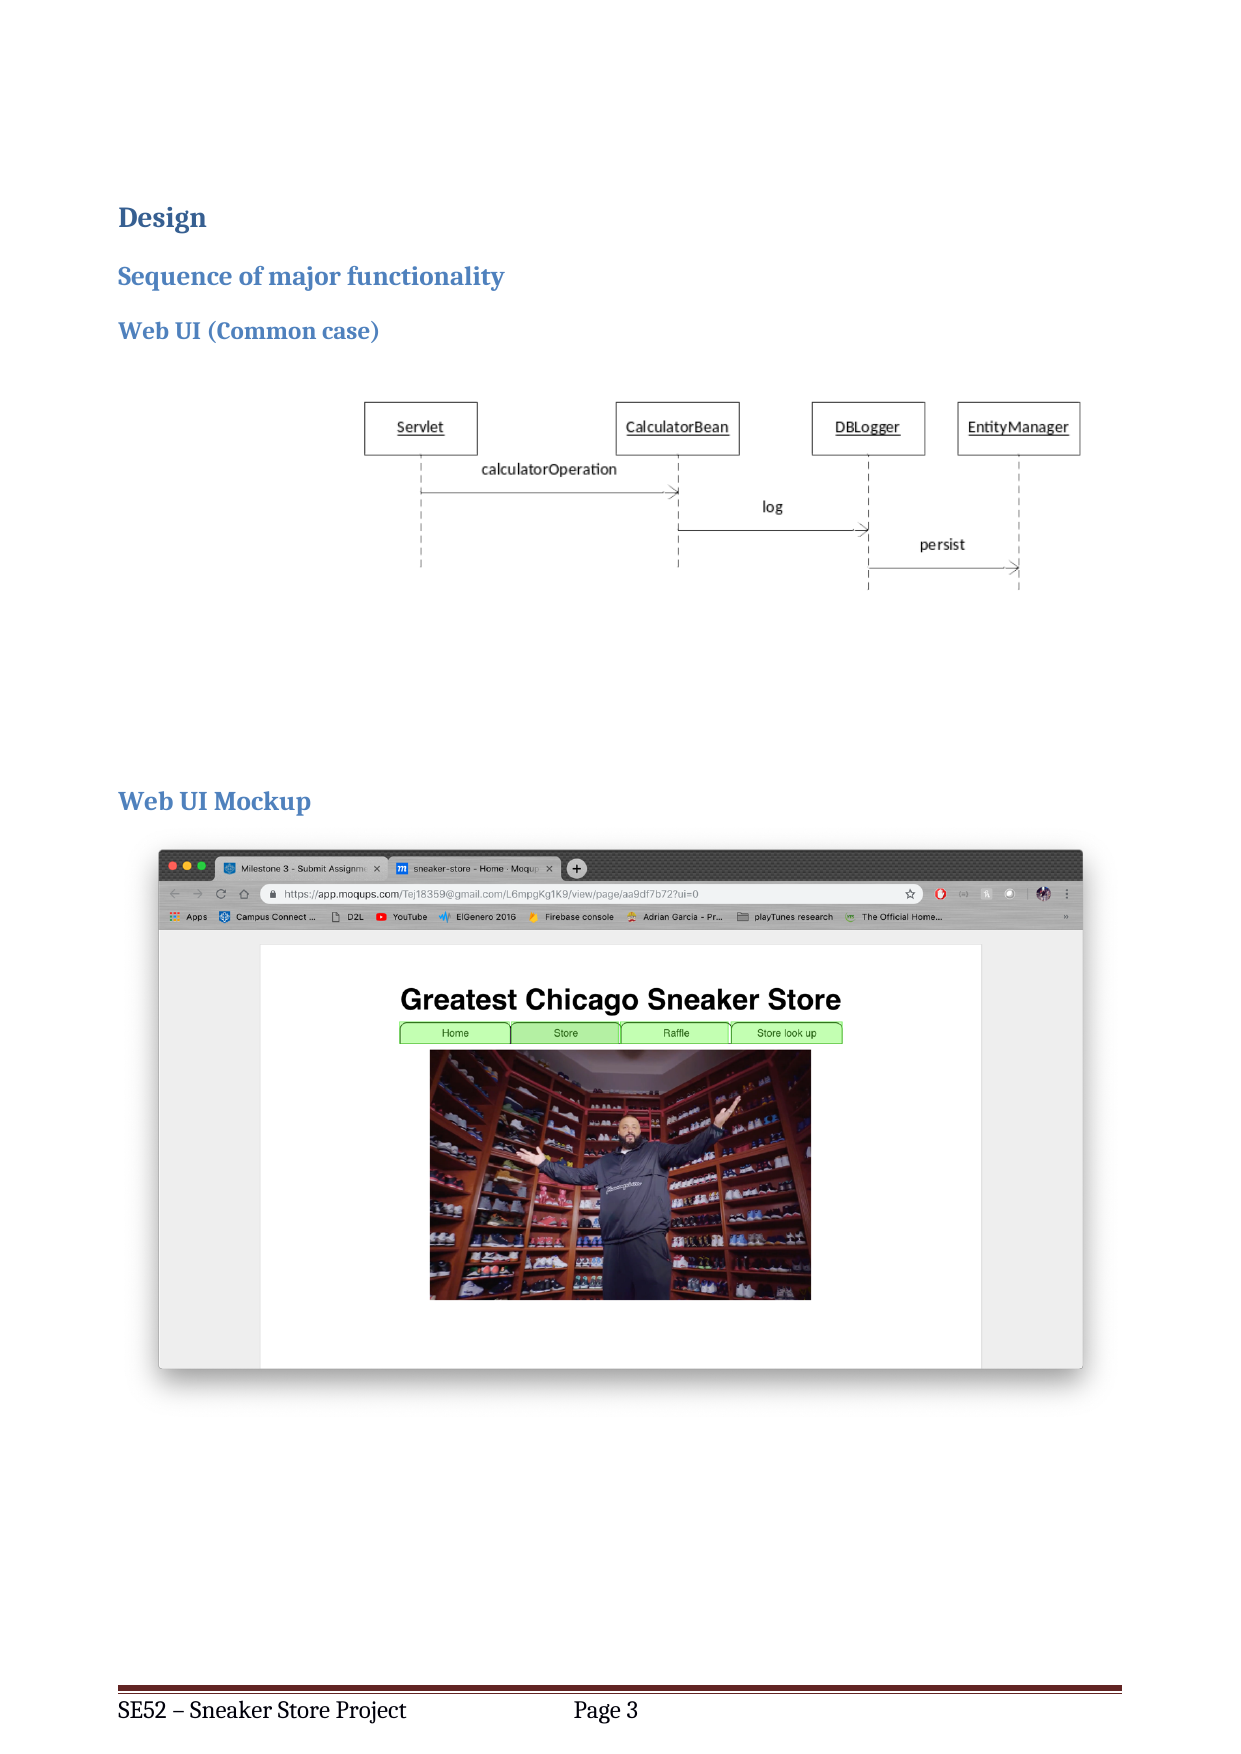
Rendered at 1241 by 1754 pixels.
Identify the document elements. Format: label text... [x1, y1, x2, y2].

subtitle Sequence of major functionality [118, 261, 1122, 292]
subtitle Design [118, 201, 1122, 235]
subtitle Web UI Mockup [118, 786, 1122, 818]
subtitle Web UI (Common case) [118, 317, 1122, 346]
picture [118, 822, 1123, 1422]
